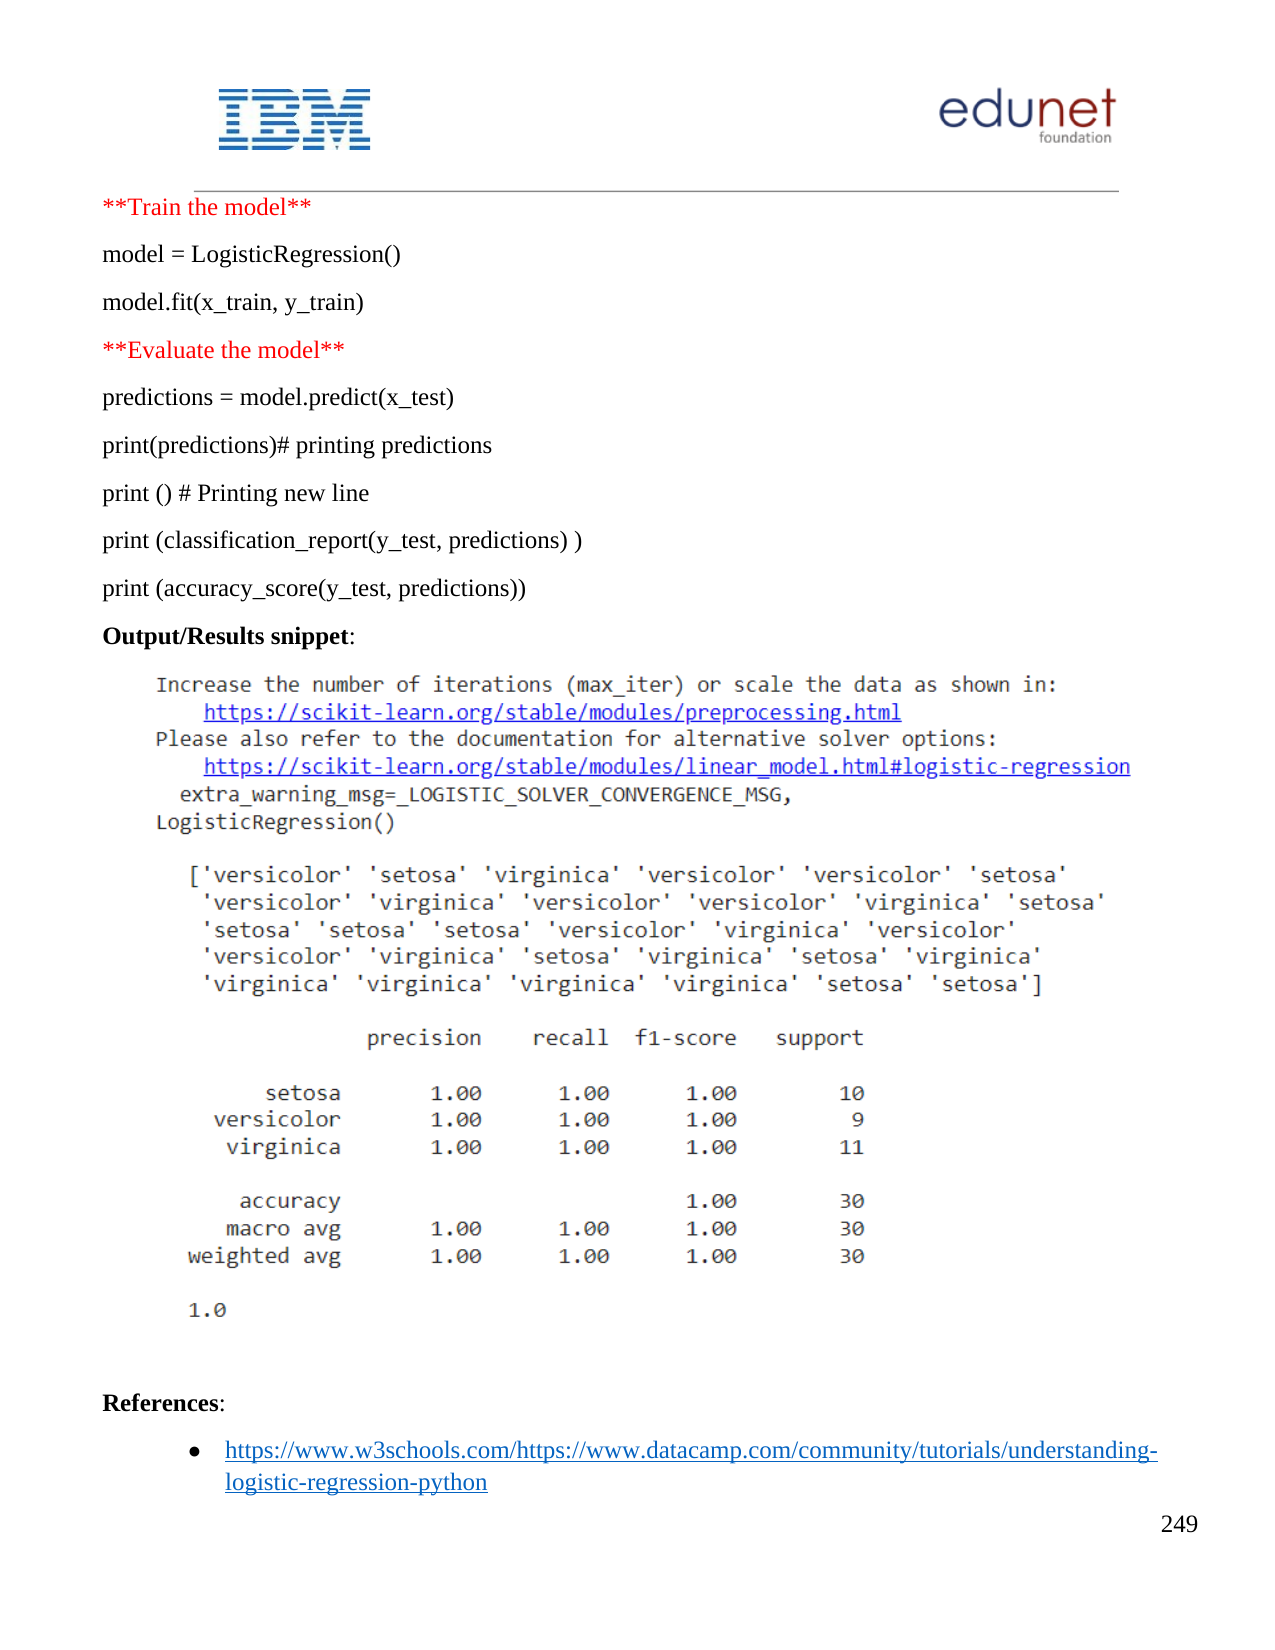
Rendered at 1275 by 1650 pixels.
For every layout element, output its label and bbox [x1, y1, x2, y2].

picture [218, 89, 371, 150]
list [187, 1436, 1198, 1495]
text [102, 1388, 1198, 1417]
picture [181, 856, 1119, 1322]
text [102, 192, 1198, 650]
picture [937, 78, 1121, 150]
picture [149, 668, 1151, 838]
